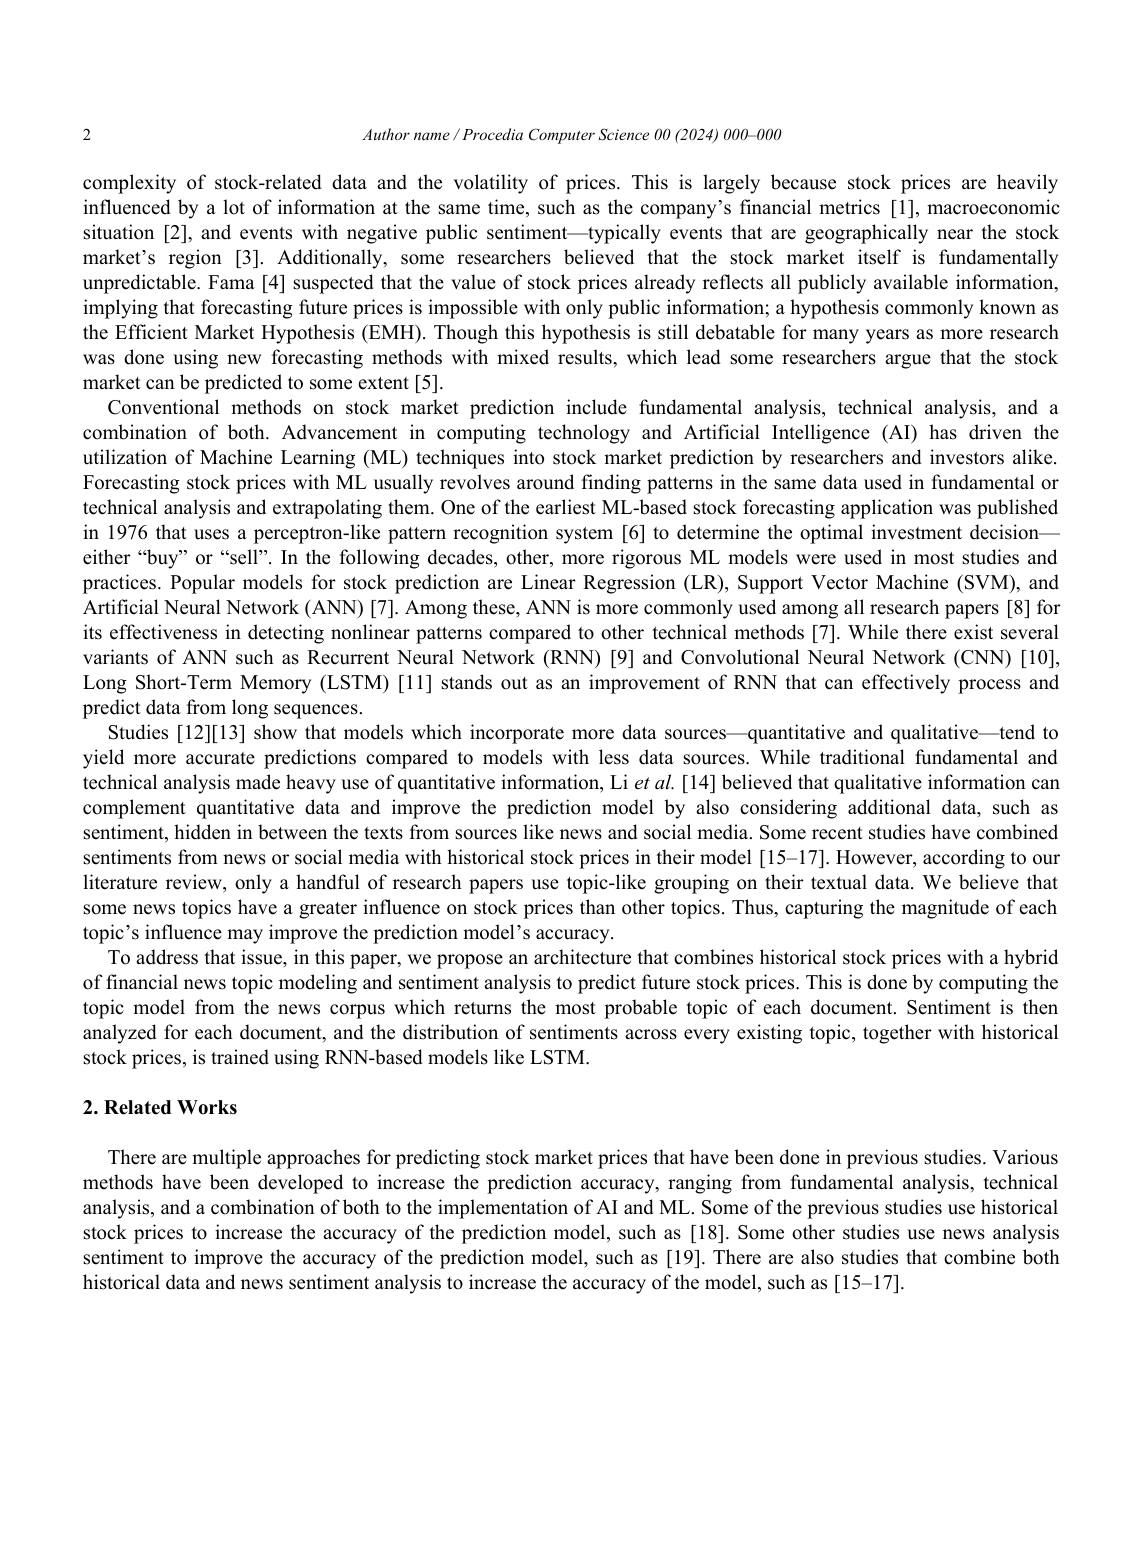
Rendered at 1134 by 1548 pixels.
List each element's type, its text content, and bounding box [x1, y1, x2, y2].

text There are multiple approaches for predicting stock market prices that have been done in previous studies. Various methods have been developed to increase the prediction accuracy, ranging from fundamental analysis, technical analysis, and a combination of both to the implementation of AI and ML. Some of the previous studies use historical stock prices to increase the accuracy of the prediction model, such as . Some other studies use news analysis sentiment to improve the accuracy of the prediction model, such as . There are also studies that combine both historical data and news sentiment analysis to increase the accuracy of the model, such as . [83, 1144, 1060, 1294]
text Studies show that models which incorporate more data sources—quantitative and qualitative—tend to yield more accurate predictions compared to models with less data sources. While traditional fundamental and technical analysis made heavy use of quantitative information, Li et al. believed that qualitative information can complement quantitative data and improve the prediction model by also considering additional data, such as sentiment, hidden in between the texts from sources like news and social media. Some recent studies have combined sentiments from news or social media with historical stock prices in their model . However, according to our literature review, only a handful of research papers use topic-like grouping on their textual data. We believe that some news topics have a greater influence on stock prices than other topics. Thus, capturing the magnitude of each topic’s influence may improve the prediction model’s accuracy. [83, 719, 1060, 944]
text Conventional methods on stock market prediction include fundamental analysis, technical analysis, and a combination of both. Advancement in computing technology and Artificial Intelligence (AI) has driven the utilization of Machine Learning (ML) techniques into stock market prediction by researchers and investors alike. Forecasting stock prices with ML usually revolves around finding patterns in the same data used in fundamental or technical analysis and extrapolating them. One of the earliest ML-based stock forecasting application was published in 1976 that uses a perceptron-like pattern recognition system to determine the optimal investment decision—either “buy” or “sell”. In the following decades, other, more rigorous ML models were used in most studies and practices. Popular models for stock prediction are Linear Regression (LR), Support Vector Machine (SVM), and Artificial Neural Network (ANN) . Among these, ANN is more commonly used among all research papers for its effectiveness in detecting nonlinear patterns compared to other technical methods [7]. While there exist several variants of ANN such as Recurrent Neural Network (RNN) and Convolutional Neural Network (CNN) , Long Short-Term Memory (LSTM) stands out as an improvement of RNN that can effectively process and predict data from long sequences. [83, 394, 1060, 719]
text Related Works [83, 1094, 1057, 1119]
text To address that issue, in this paper, we propose an architecture that combines historical stock prices with a hybrid of financial news topic modeling and sentiment analysis to predict future stock prices. This is done by computing the topic model from the news corpus which returns the most probable topic of each document. Sentiment is then analyzed for each document, and the distribution of sentiments across every existing topic, together with historical stock prices, is trained using RNN-based models like LSTM. [83, 944, 1060, 1069]
